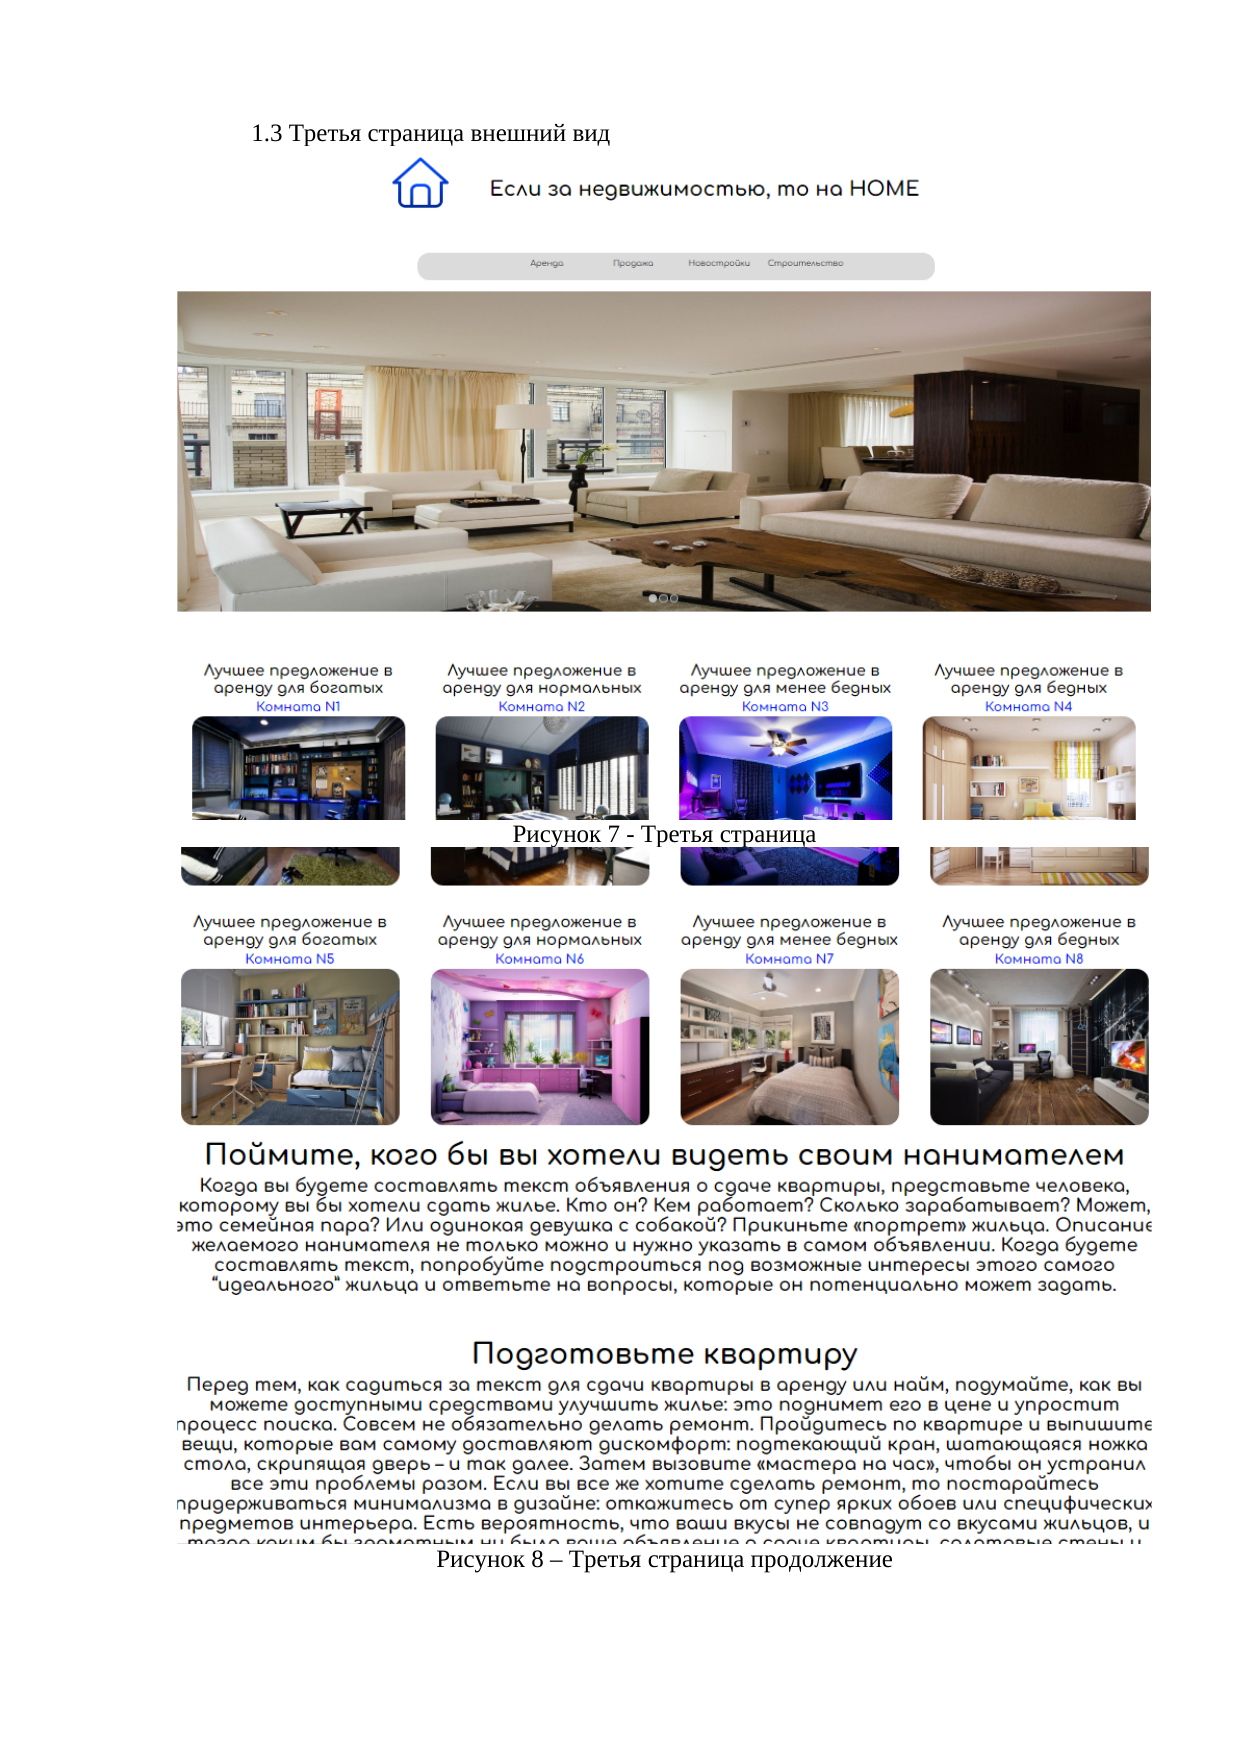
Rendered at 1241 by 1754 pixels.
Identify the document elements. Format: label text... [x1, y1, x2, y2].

text Рисунок 7 - Третья страница [177, 820, 1152, 847]
text 1.3 Третья страница внешний вид [177, 118, 1152, 146]
picture [177, 146, 1152, 820]
text Рисунок 8 – Третья страница продолжение [177, 1544, 1152, 1572]
picture [177, 847, 1152, 1544]
